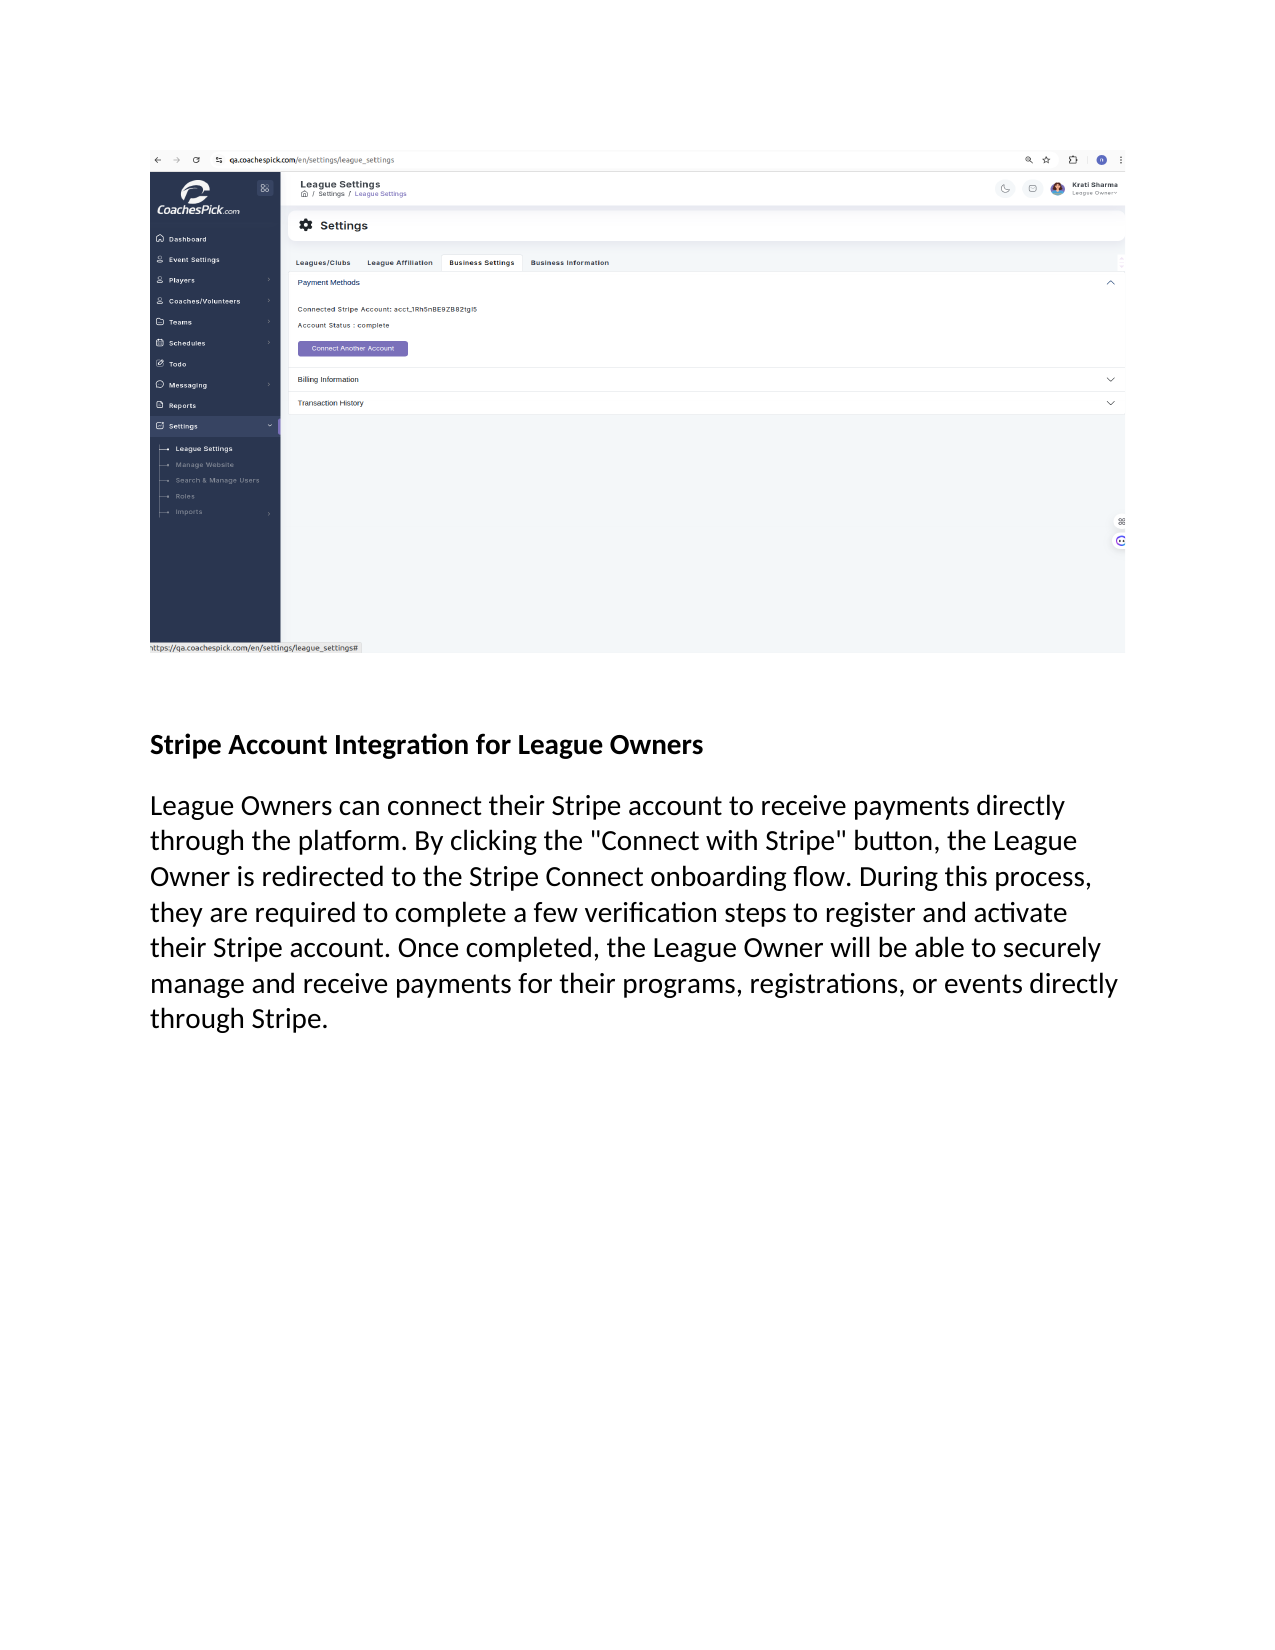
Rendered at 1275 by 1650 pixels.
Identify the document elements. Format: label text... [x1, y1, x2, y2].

subtitle Stripe Account Integration for League Owners [150, 726, 1125, 762]
text League Owners can connect their Stripe account to receive payments directly through the platform. By clicking the "Connect with Stripe" button, the League Owner is redirected to the Stripe Connect onboarding flow. During this process, they are required to complete a few verification steps to register and activate their Stripe account. Once completed, the League Owner will be able to securely manage and receive payments for their programs, registrations, or events directly through Stripe. [150, 787, 1125, 1036]
picture [150, 150, 1125, 653]
